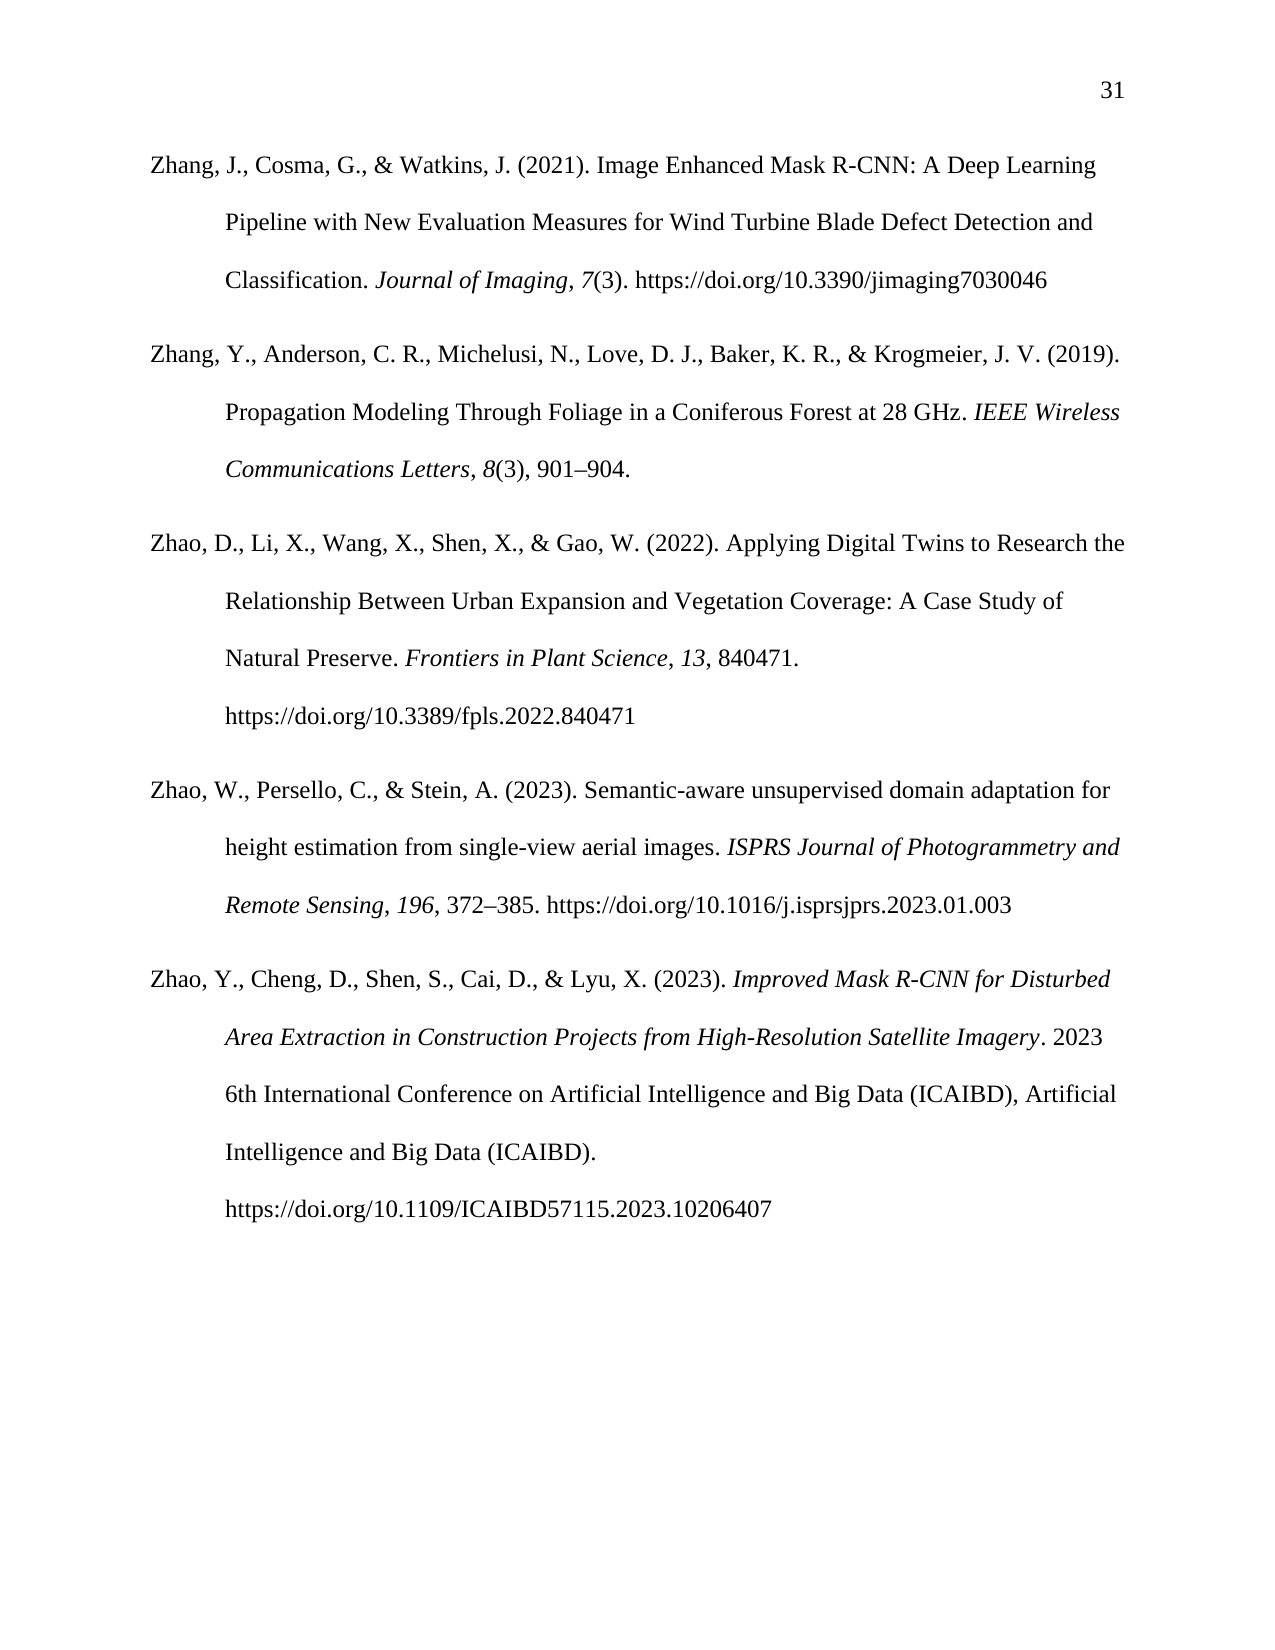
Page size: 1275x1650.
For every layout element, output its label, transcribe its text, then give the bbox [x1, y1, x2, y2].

text Zhao, D., Li, X., Wang, X., Shen, X., & Gao, W. (2022). Applying Digital Twins to Research the Relationship Between Urban Expansion and Vegetation Coverage: A Case Study of Natural Preserve. Frontiers in Plant Science, 13, 840471. https://doi.org/10.3389/fpls.2022.840471 [85, 528, 1125, 729]
text Zhang, Y., Anderson, C. R., Michelusi, N., Love, D. J., Baker, K. R., & Krogmeier, J. V. (2019). Propagation Modeling Through Foliage in a Coniferous Forest at 28 GHz. IEEE Wireless Communications Letters, 8(3), 901–904. [85, 339, 1125, 483]
text Zhao, Y., Cheng, D., Shen, S., Cai, D., & Lyu, X. (2023). Improved Mask R-CNN for Disturbed Area Extraction in Construction Projects from High-Resolution Satellite Imagery. 2023 6th International Conference on Artificial Intelligence and Big Data (ICAIBD), Artificial Intelligence and Big Data (ICAIBD). https://doi.org/10.1109/ICAIBD57115.2023.10206407 [85, 964, 1125, 1223]
text Zhao, W., Persello, C., & Stein, A. (2023). Semantic-aware unsupervised domain adaptation for height estimation from single-view aerial images. ISPRS Journal of Photogrammetry and Remote Sensing, 196, 372–385. https://doi.org/10.1016/j.isprsjprs.2023.01.003 [85, 775, 1125, 919]
text Zhang, J., Cosma, G., & Watkins, J. (2021). Image Enhanced Mask R-CNN: A Deep Learning Pipeline with New Evaluation Measures for Wind Turbine Blade Defect Detection and Classification. Journal of Imaging, 7(3). https://doi.org/10.3390/jimaging7030046 [150, 150, 1125, 294]
